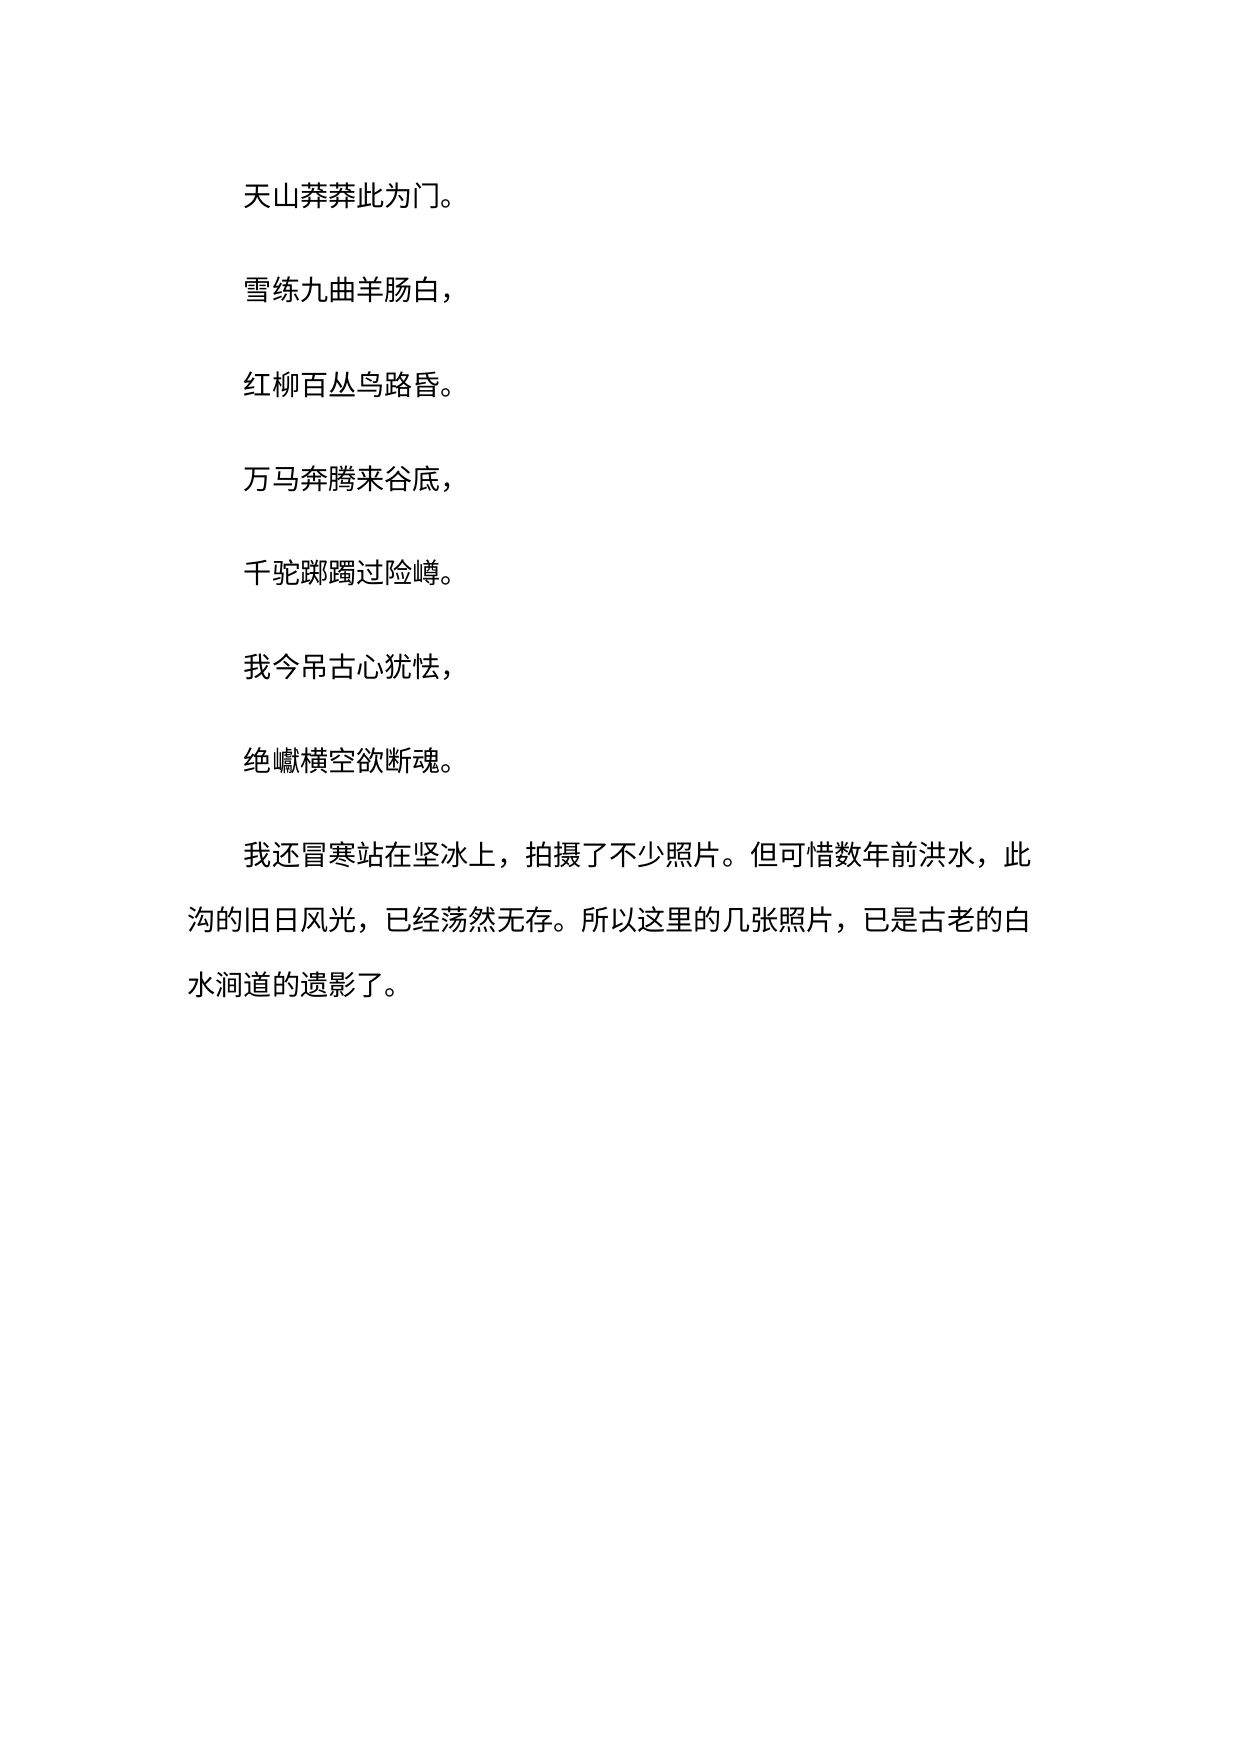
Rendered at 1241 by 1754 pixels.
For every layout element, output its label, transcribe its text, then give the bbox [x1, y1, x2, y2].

text 绝巘横空欲断魂。 [187, 727, 1053, 792]
text 万马奔腾来谷底， [187, 444, 1053, 509]
text 我还冒寒站在坚冰上，拍摄了不少照片。但可惜数年前洪水，此沟的旧日风光，已经荡然无存。所以这里的几张照片，已是古老的白水涧道的遗影了。 [187, 821, 1053, 1016]
text 我今吊古心犹怯， [187, 633, 1053, 698]
text 天山莽莽此为门。 [187, 162, 1053, 227]
text 千驼踯躅过险嶟。 [187, 539, 1053, 604]
text 红柳百丛鸟路昏。 [187, 350, 1053, 415]
text 雪练九曲羊肠白， [187, 256, 1053, 321]
